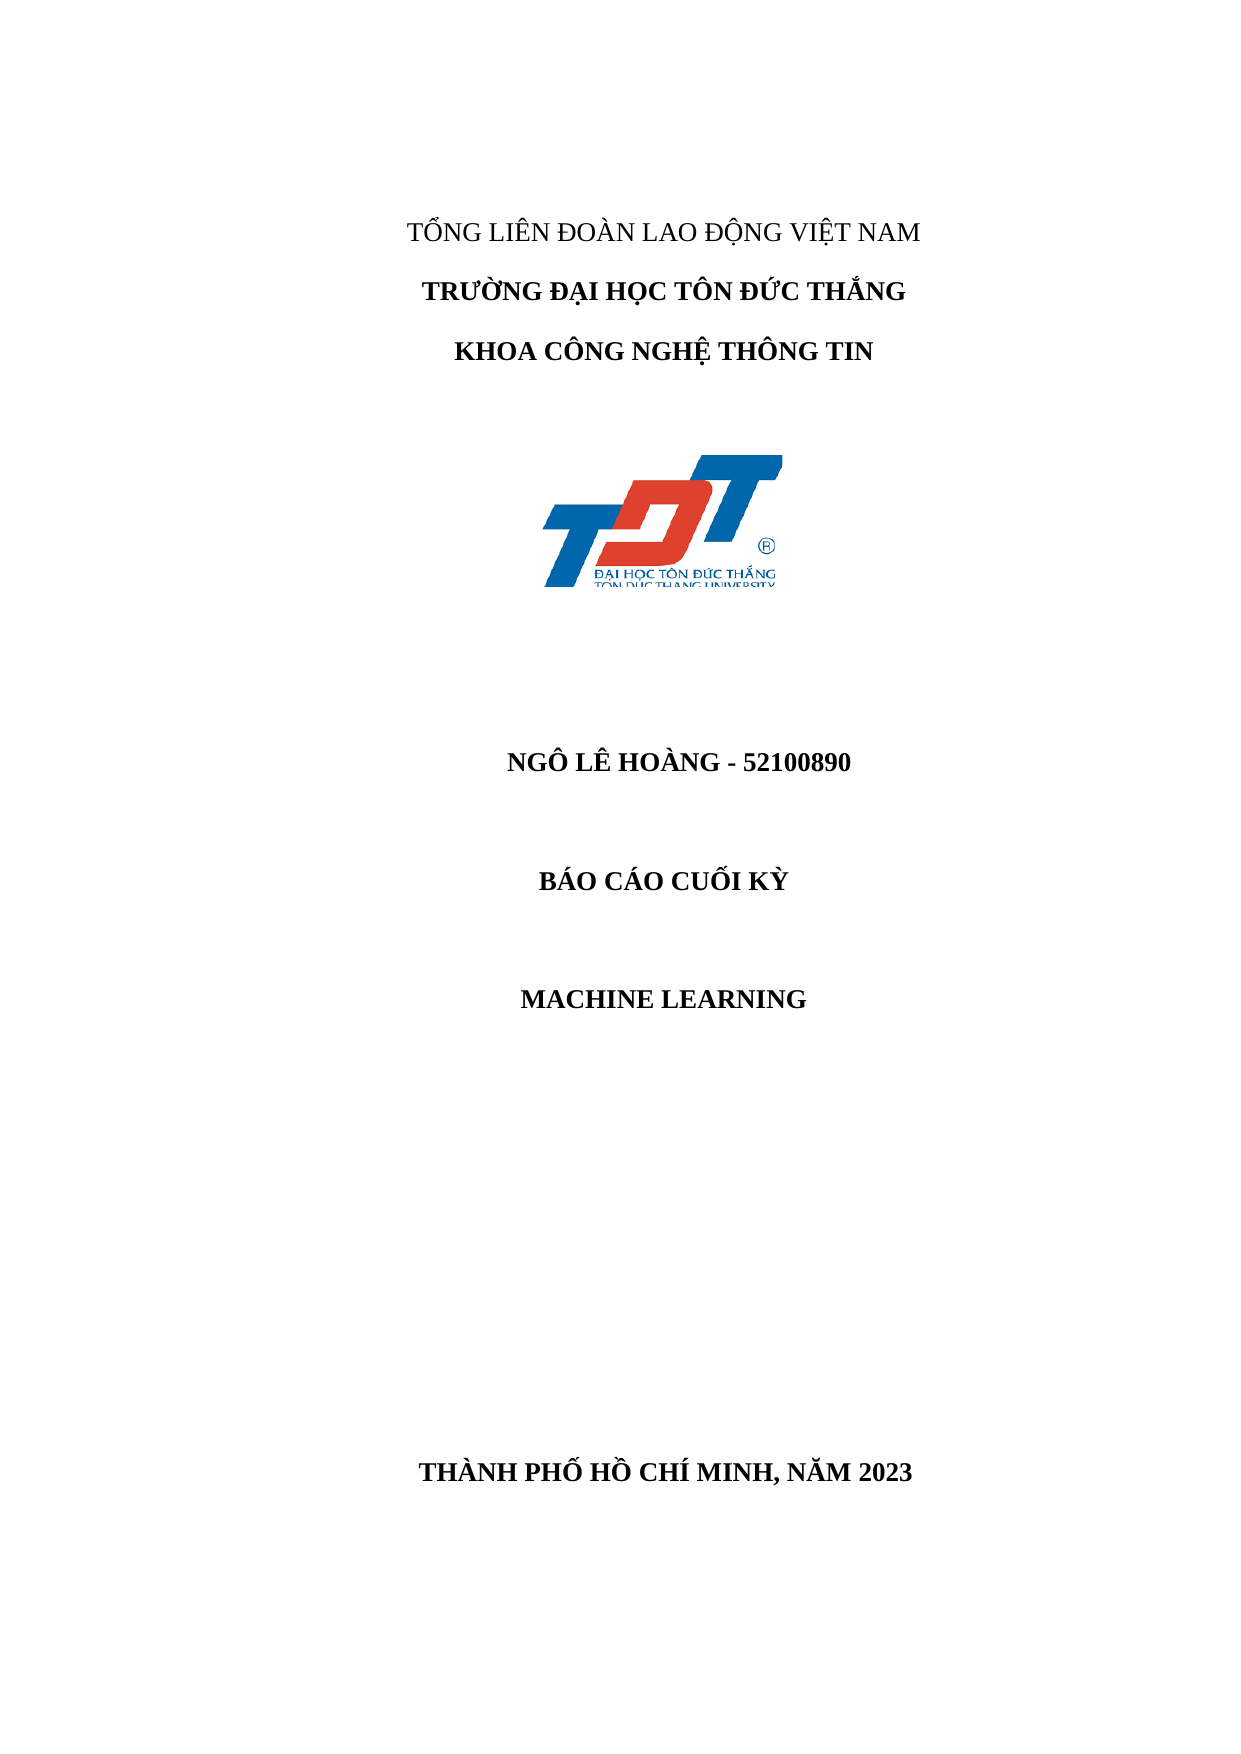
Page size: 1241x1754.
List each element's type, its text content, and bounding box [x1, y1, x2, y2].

text KHOA CÔNG NGHỆ THÔNG TIN [263, 334, 1065, 366]
text BÁO CÁO CUỐI KỲ [253, 865, 1074, 896]
picture [542, 455, 783, 587]
text TỔNG LIÊN ĐOÀN LAO ĐỘNG VIỆT NAM [263, 216, 1065, 247]
text TRƯỜNG ĐẠI HỌC TÔN ĐỨC THẮNG [263, 275, 1065, 307]
text MACHINE LEARNING [253, 983, 1074, 1014]
text THÀNH PHỐ HỒ CHÍ MINH, NĂM 2023 [209, 1456, 1122, 1487]
text NGÔ LÊ HOÀNG - 52100890 [207, 746, 1122, 777]
